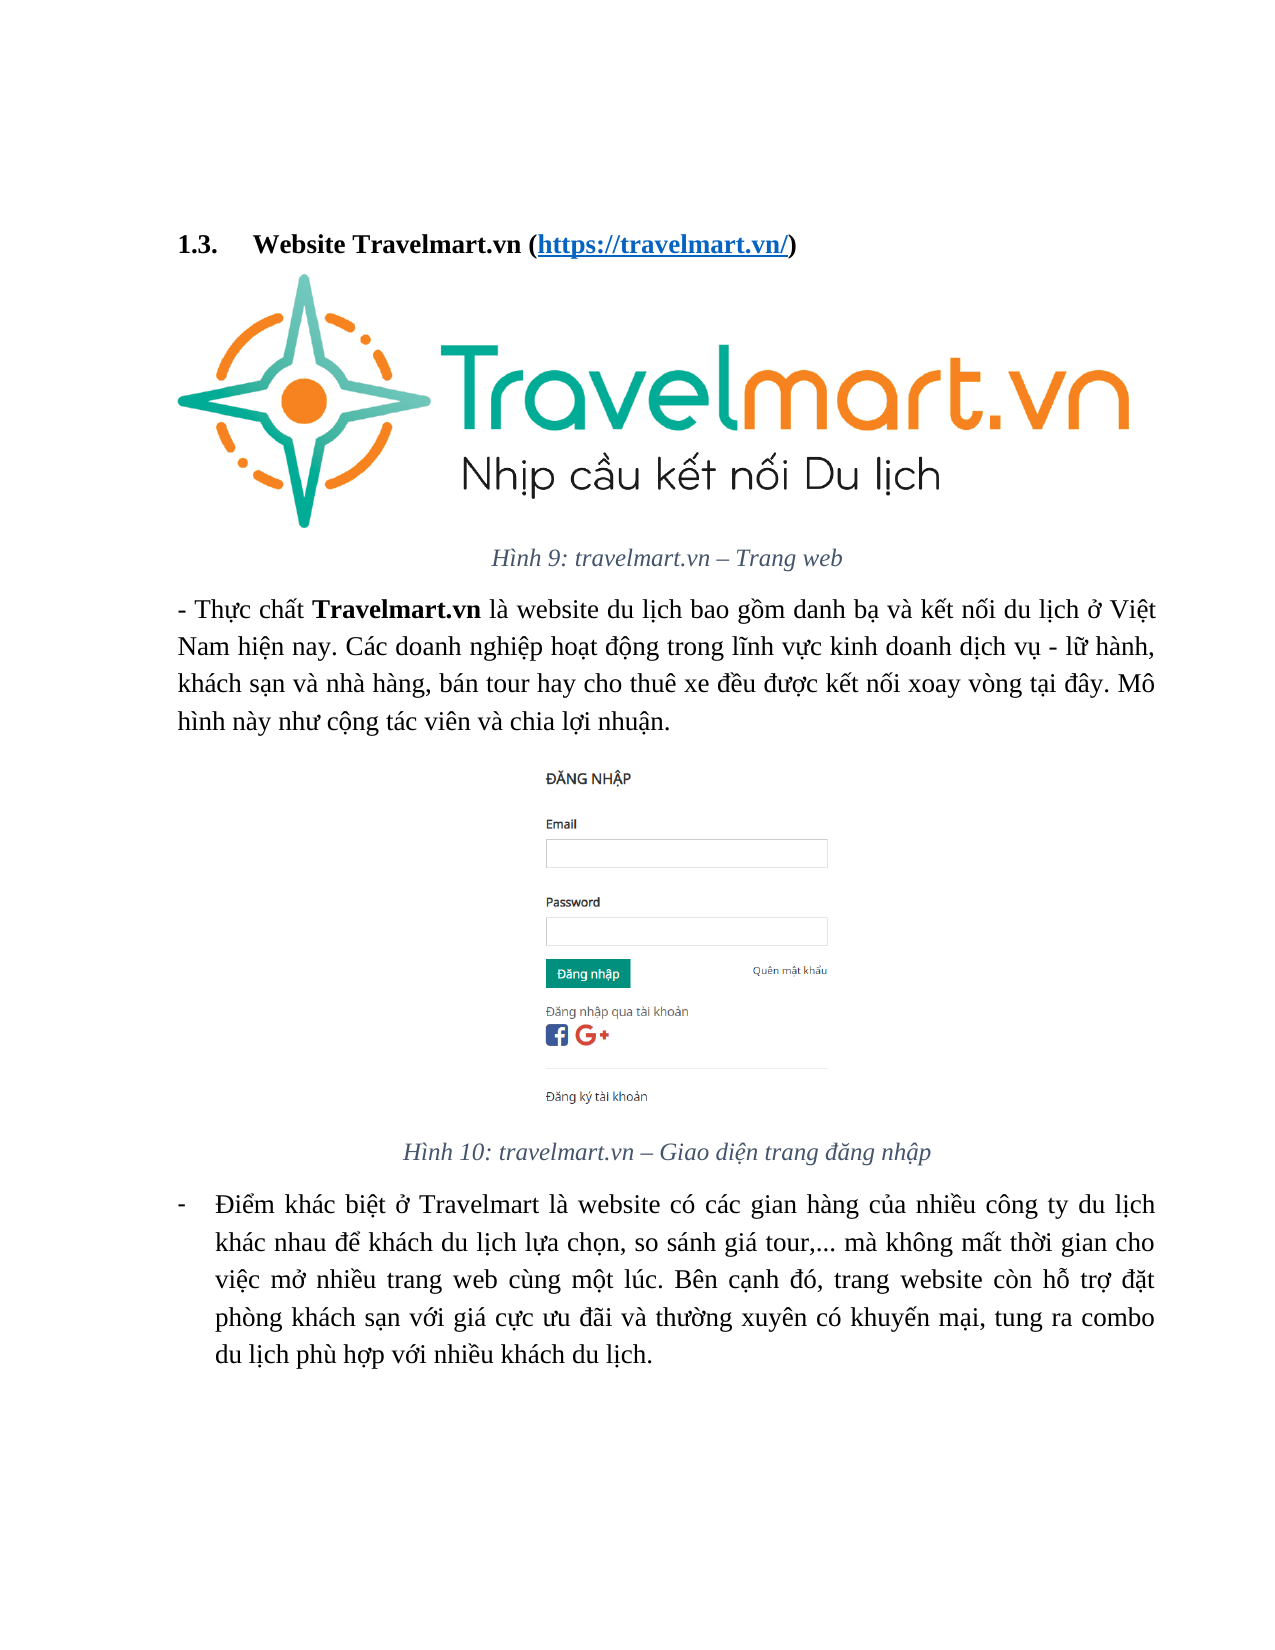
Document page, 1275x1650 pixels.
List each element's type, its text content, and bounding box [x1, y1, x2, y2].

list - Thực chất Travelmart.vn là website du lịch bao gồm danh bạ và kết nối du lịch ở Việt Nam hiện nay. Các doanh nghiệp hoạt động trong lĩnh vực kinh doanh dịch vụ - lữ hành, khách sạn và nhà hàng, bán tour hay cho thuê xe đều được kết nối xoay vòng tại đây. Mô hình này như cộng tác viên và chia lợi nhuận. [177, 593, 1157, 736]
picture [177, 274, 1152, 528]
subtitle Website Travelmart.vn (https://travelmart.vn/) [177, 228, 1157, 259]
picture [528, 742, 843, 1122]
list Điểm khác biệt ở Travelmart là website có các gian hàng của nhiều công ty du lịch khác nhau để khách du lịch lựa chọn, so sánh giá tour,... mà không mất thời gian cho việc mở nhiều trang web cùng một lúc. Bên cạnh đó, trang website còn hỗ trợ đặt phòng khách sạn với giá cực ưu đãi và thường xuyên có khuyến mại, tung ra combo du lịch phù hợp với nhiều khách du lịch. [177, 1187, 1157, 1369]
